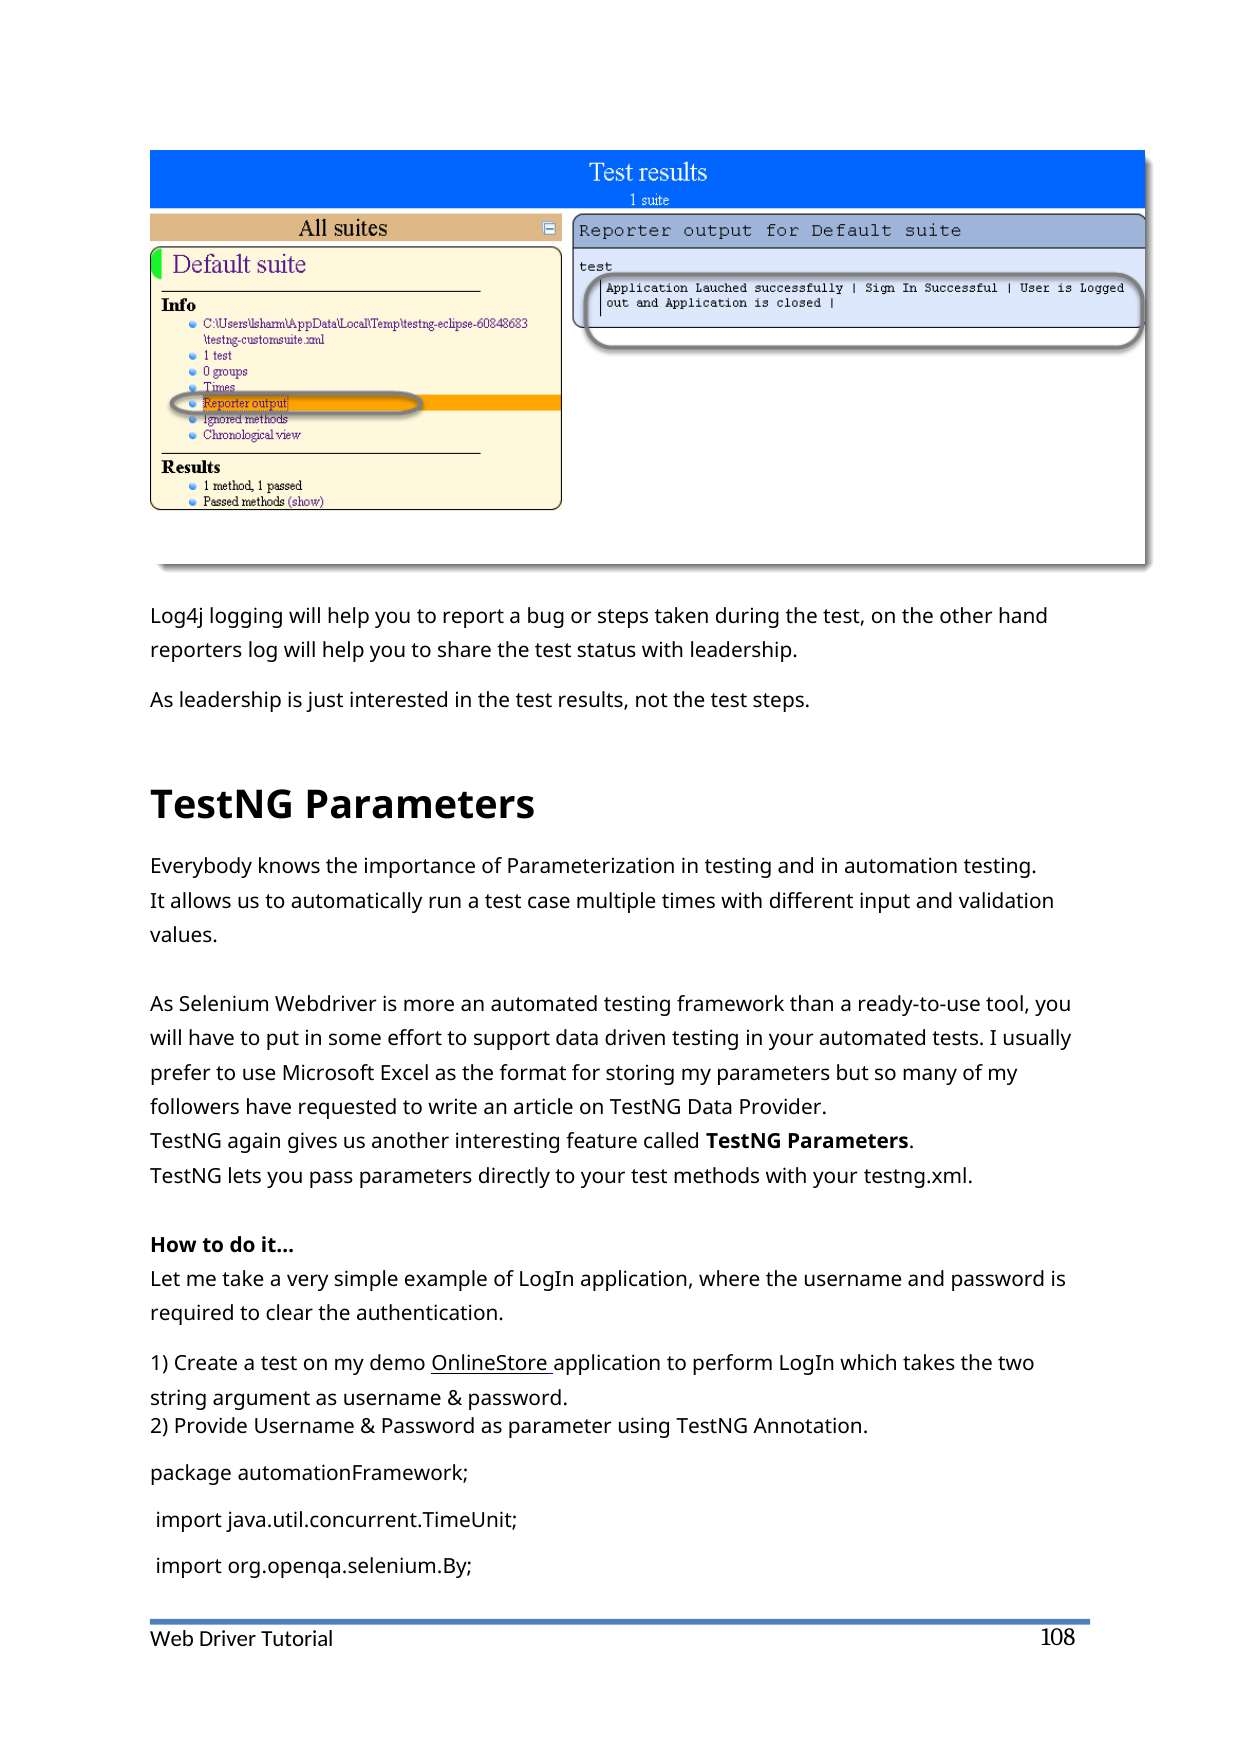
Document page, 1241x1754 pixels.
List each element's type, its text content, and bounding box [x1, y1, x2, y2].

text import org.openqa.selenium.By; [150, 1552, 1090, 1580]
text How to do it… [150, 1224, 1090, 1258]
text Let me take a very simple example of LogIn application, where the username and password is required to clear the authentication. [150, 1258, 1090, 1327]
text 1) Create a test on my demo OnlineStore application to perform LogIn which takes the two string argument as username & password. [150, 1342, 1090, 1411]
text As Selenium Webdriver is more an automated testing framework than a ready-to-use tool, you will have to put in some effort to support data driven testing in your automated tests. I usually prefer to use Microsoft Excel as the format for storing my parameters but so many of my followers have requested to write an article on TestNG Data Provider. [150, 983, 1090, 1121]
picture [150, 150, 1161, 580]
text TestNG lets you pass parameters directly to your test methods with your testng.xml. [150, 1155, 1090, 1189]
text package automationFramework; [150, 1458, 1090, 1486]
text 2) Provide Username & Password as parameter using TestNG Annotation. [150, 1411, 1090, 1440]
text TestNG again gives us another interesting feature called TestNG Parameters. [150, 1121, 1090, 1155]
text import java.util.concurrent.TimeUnit; [150, 1505, 1090, 1533]
subtitle TestNG Parameters [150, 776, 1090, 830]
text Log4j logging will help you to report a bug or steps taken during the test, on the other hand reporters log will help you to share the test status with leadership. [150, 595, 1090, 664]
text Everybody knows the importance of Parameterization in testing and in automation testing. It allows us to automatically run a test case multiple times with different input and validation values. [150, 846, 1090, 949]
text As leadership is just interested in the test results, not the test steps. [150, 680, 1090, 714]
